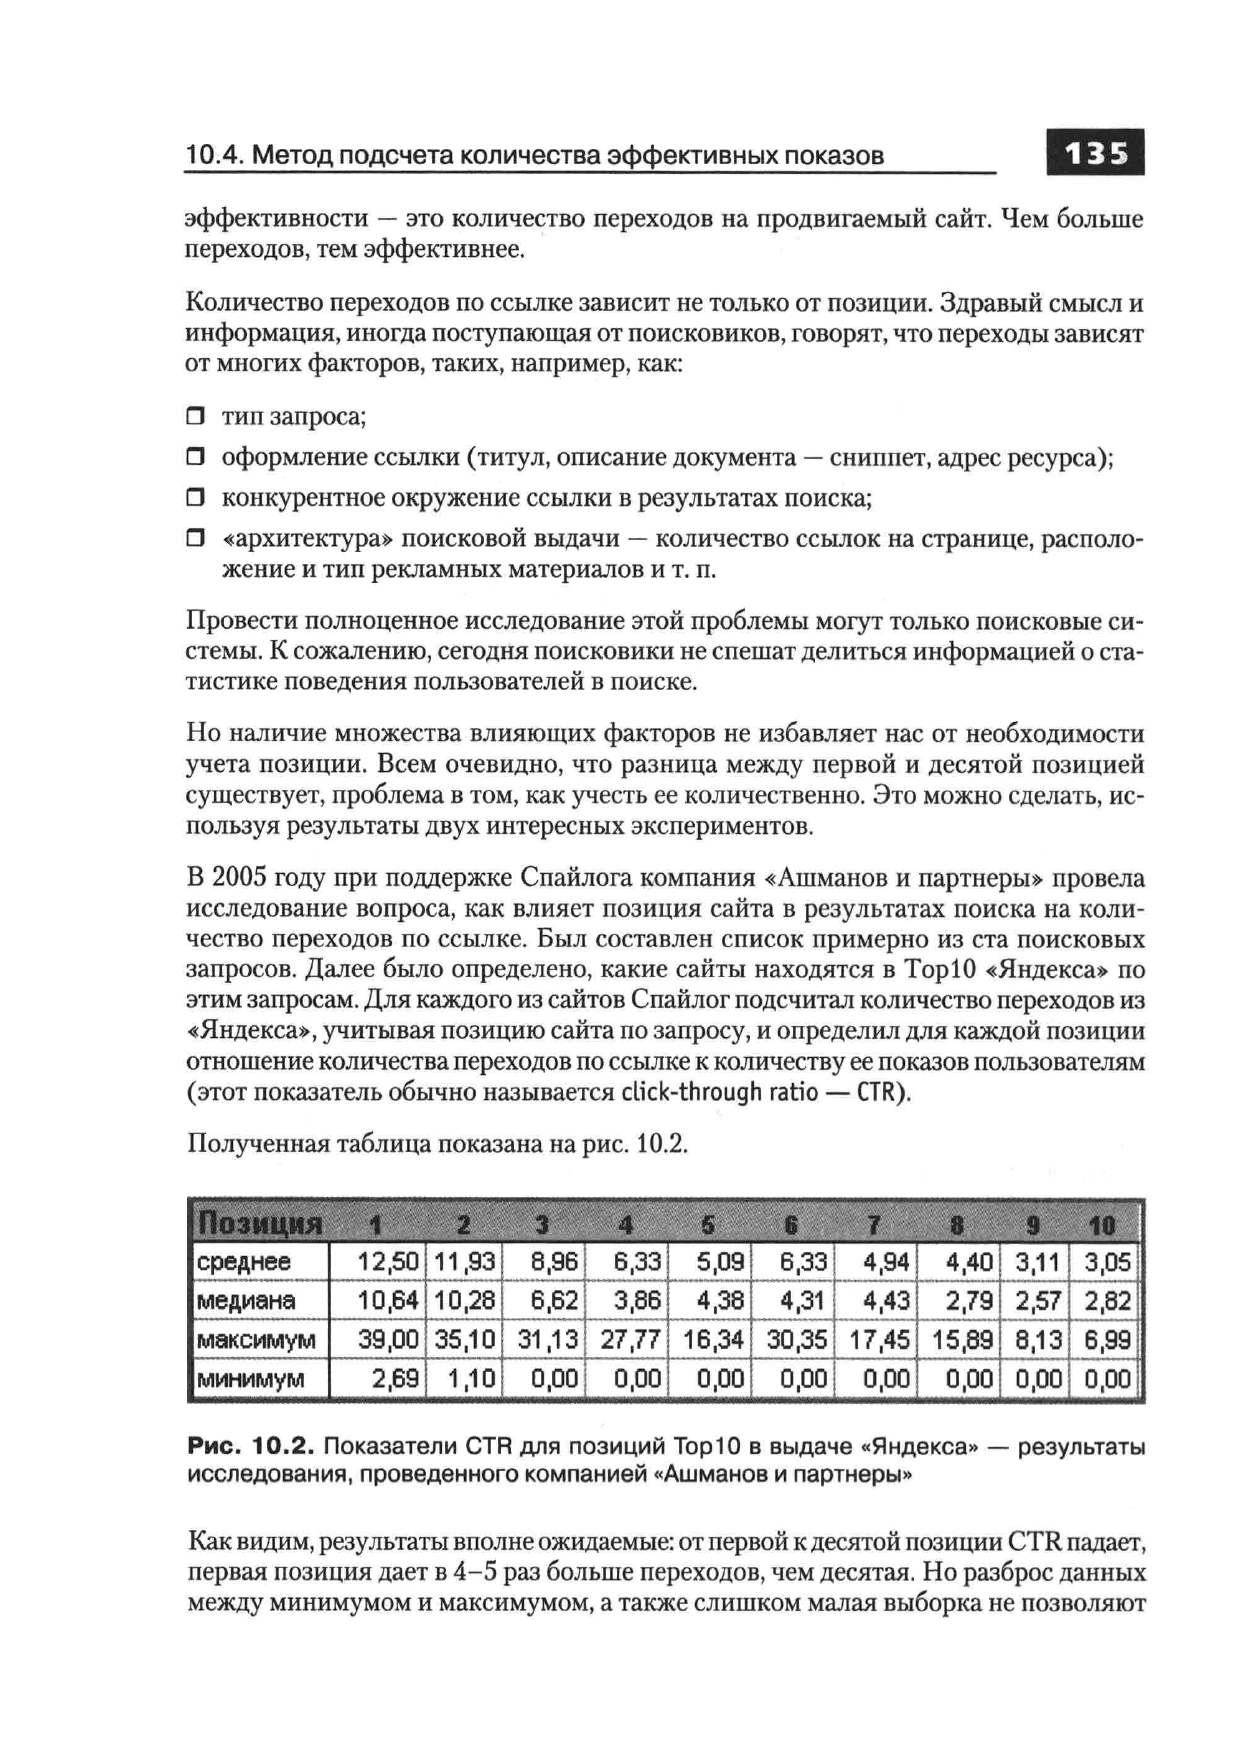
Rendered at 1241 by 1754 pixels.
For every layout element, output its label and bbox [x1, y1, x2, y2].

picture [177, 118, 1153, 1619]
